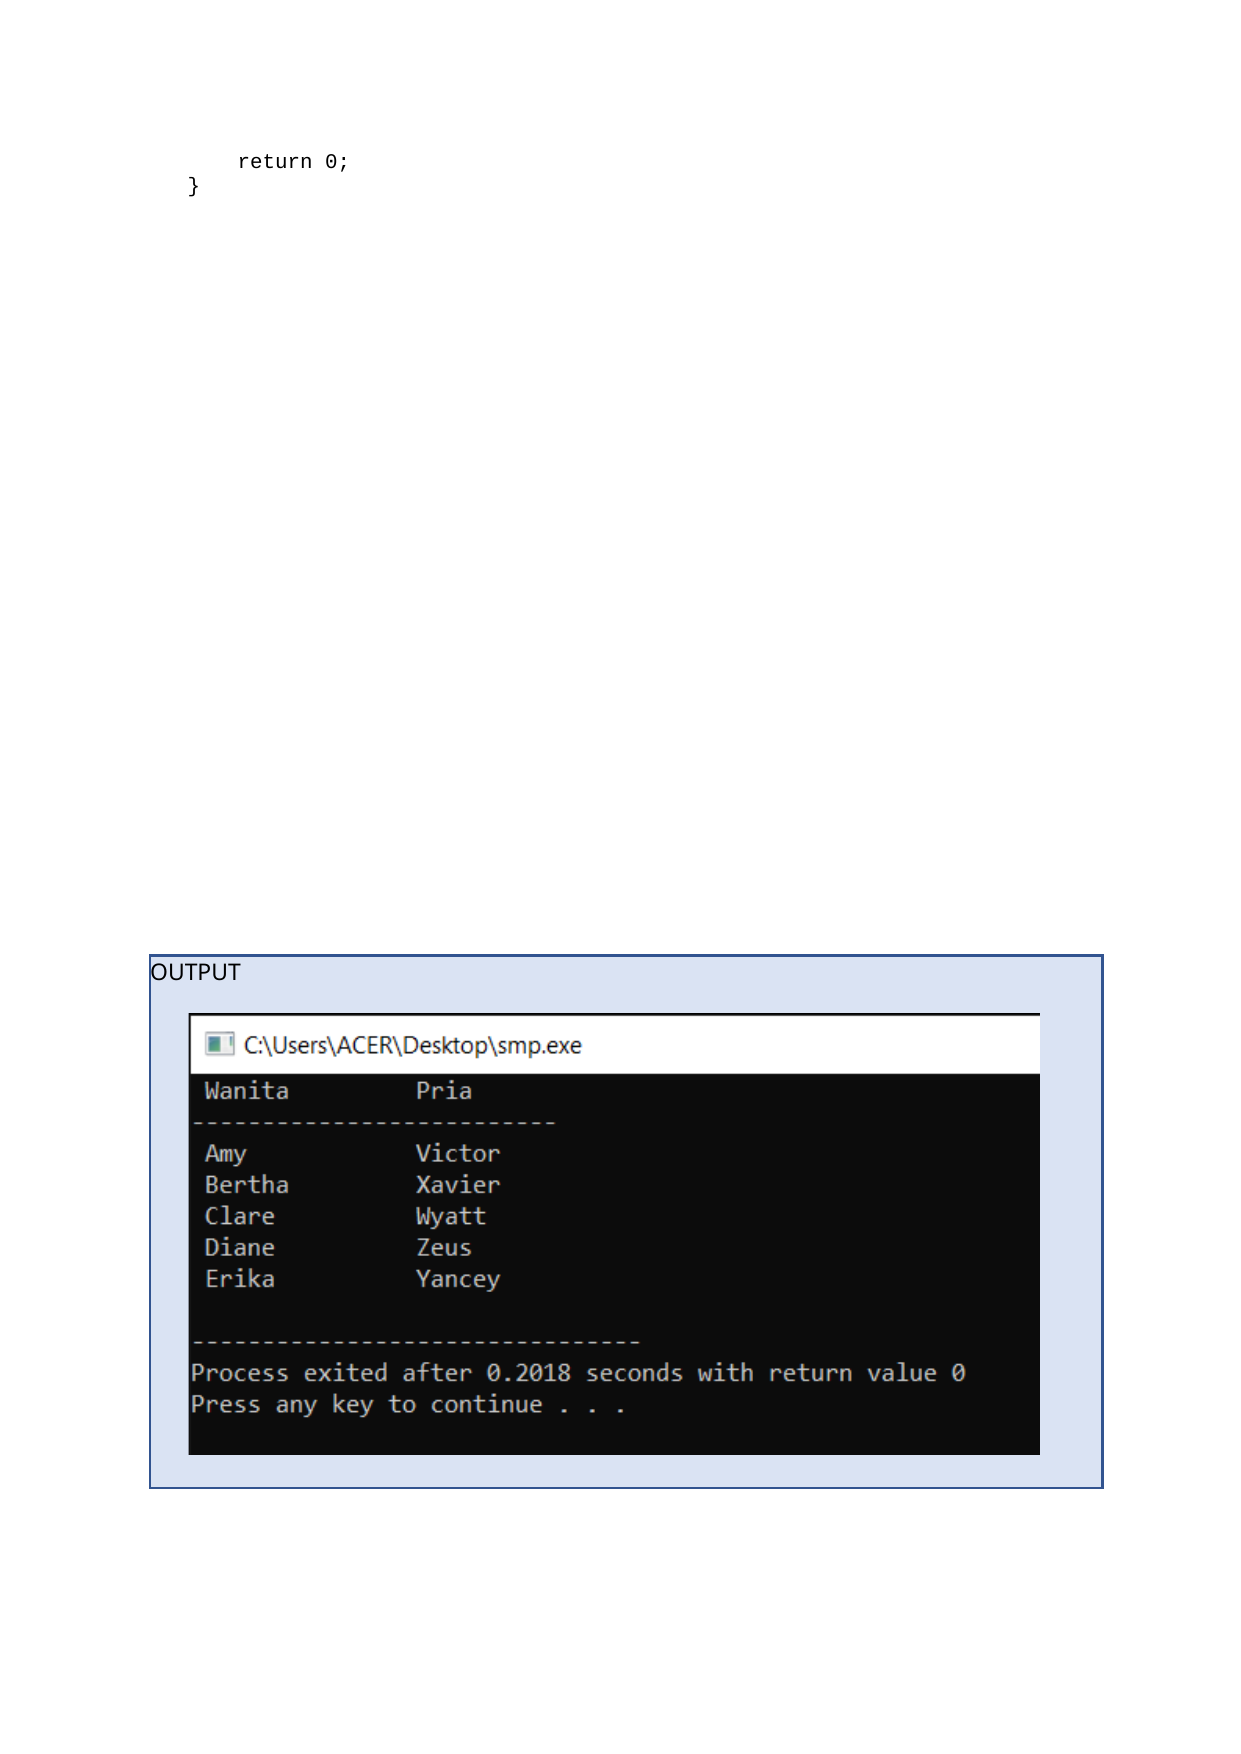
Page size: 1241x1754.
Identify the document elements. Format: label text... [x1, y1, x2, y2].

picture [188, 1013, 1040, 1455]
text } [187, 175, 1091, 199]
text return 0; [187, 151, 1091, 175]
text OUTPUT [150, 956, 1091, 987]
